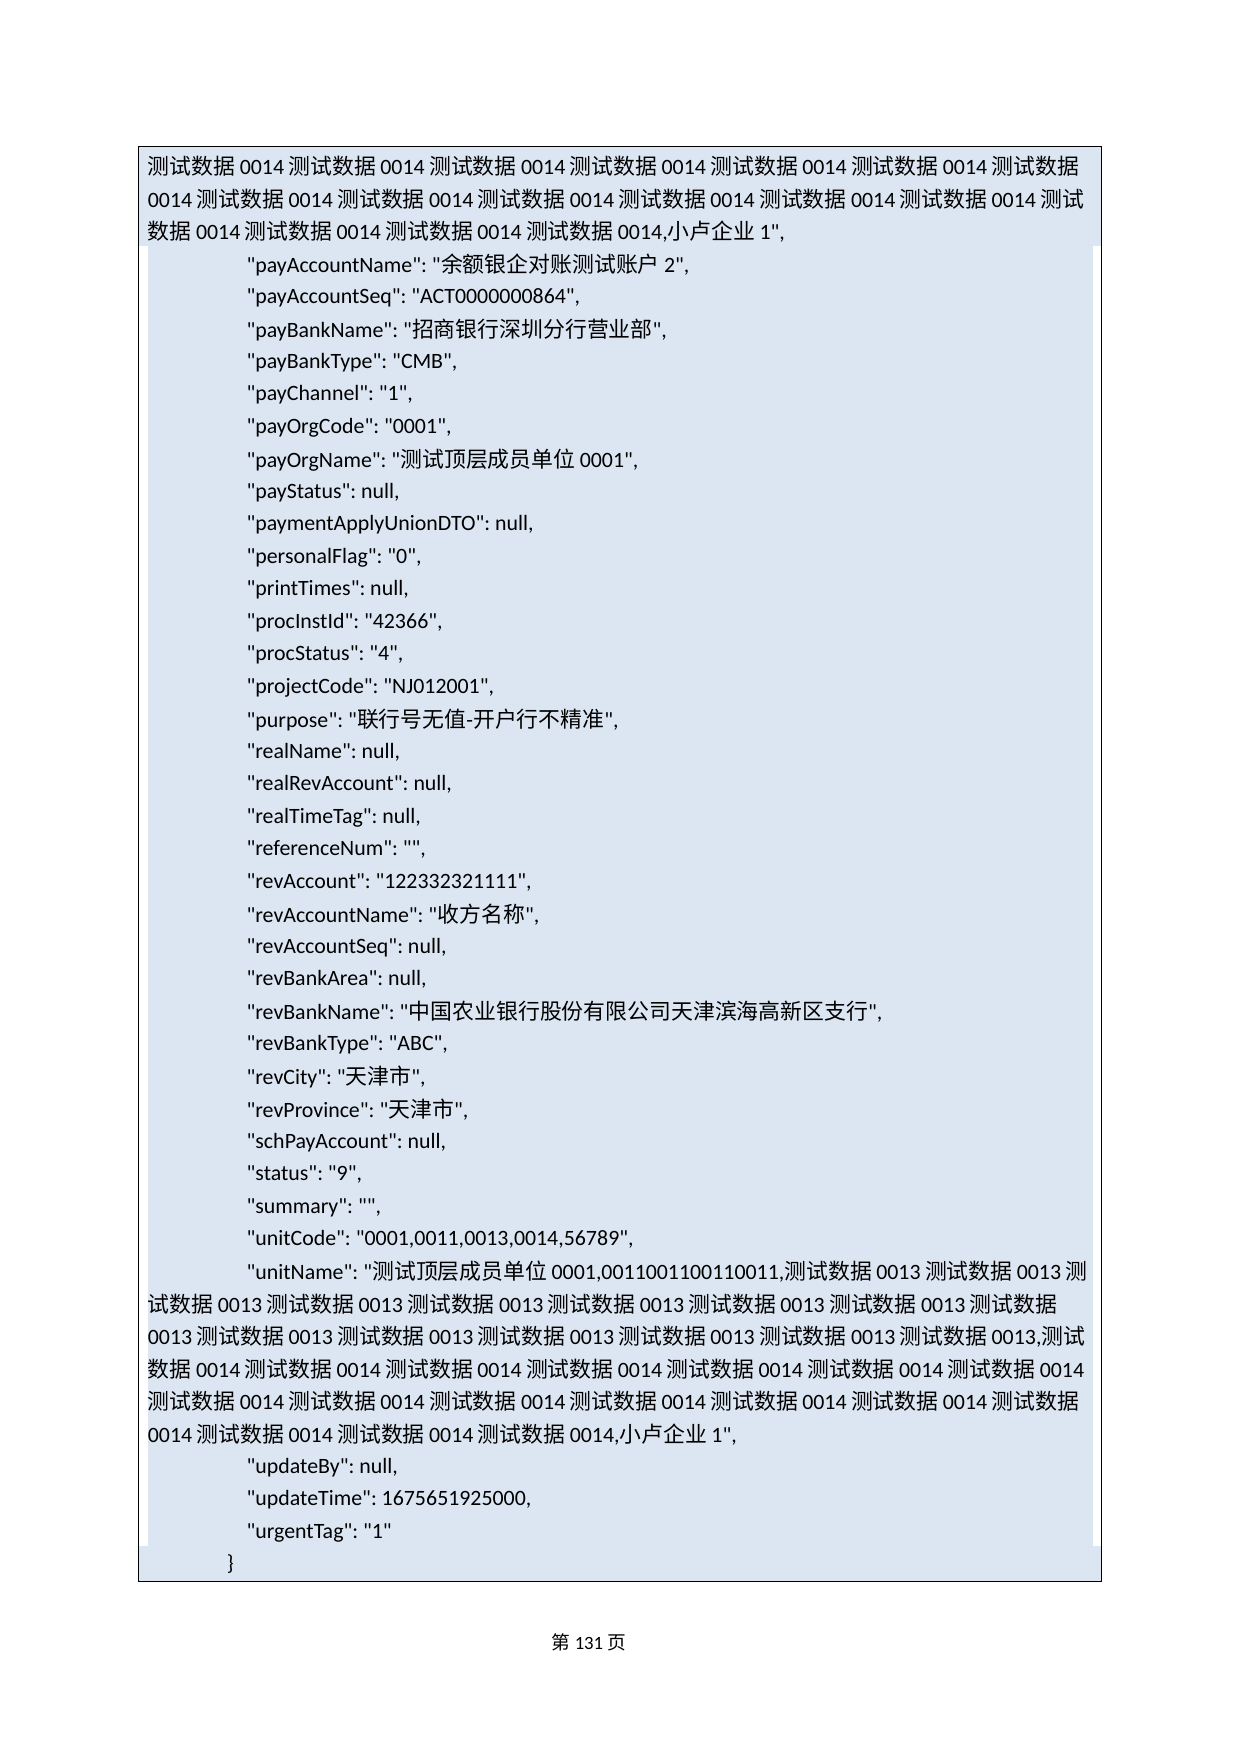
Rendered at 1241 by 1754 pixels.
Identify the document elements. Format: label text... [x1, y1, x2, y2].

text "revProvince": "天津市", [148, 1091, 1093, 1124]
text "purpose": "联行号无值-开户行不精准", [148, 701, 1093, 734]
text "revBankType": "ABC", [148, 1026, 1093, 1059]
text "urgentTag": "1" [148, 1514, 1093, 1543]
text "printTimes": null, [148, 571, 1093, 604]
text "realRevAccount": null, [148, 766, 1093, 799]
text "procStatus": "4", [148, 636, 1093, 669]
text "payChannel": "1", [148, 376, 1093, 409]
text "payBankName": "招商银行深圳分行营业部", [148, 311, 1093, 344]
text "unitCode": "0001,0011,0013,0014,56789", [148, 1221, 1093, 1254]
text "revAccountSeq": null, [148, 929, 1093, 961]
text } [139, 1543, 1101, 1581]
text "projectCode": "NJ012001", [148, 669, 1093, 701]
text "payAccountSeq": "ACT0000000864", [148, 279, 1093, 311]
text "revBankName": "中国农业银行股份有限公司天津滨海高新区支行", [148, 994, 1093, 1026]
text "revBankArea": null, [148, 961, 1093, 994]
text "referenceNum": "", [148, 831, 1093, 864]
text "payOrgCode": "0001", [148, 409, 1093, 441]
text "payOrgName": "测试顶层成员单位0001", [148, 441, 1093, 474]
text "unitName": "测试顶层成员单位0001,0011001100110011,测试数据0013测试数据0013测试数据0013测试数据0013测试数据0013测试数据0013测试数据0013测试数据0013测试数据0013测试数据0013测试数据0013测试数据0013测试数据0013测试数据0013测试数据0013,测试数据0014测试数据0014测试数据0014测试数据0014测试数据0014测试数据0014测试数据0014测试数据0014测试数据0014测试数据0014测试数据0014测试数据0014测试数据0014测试数据0014测试数据0014测试数据0014测试数据0014,小卢企业1", [148, 1254, 1093, 1449]
text "paymentApplyUnionDTO": null, [148, 506, 1093, 539]
text "revAccount": "122332321111", [148, 864, 1093, 896]
text "payBankType": "CMB", [148, 344, 1093, 376]
text "revAccountName": "收方名称", [148, 896, 1093, 929]
text "payAccountName": "余额银企对账测试账户2", [148, 246, 1093, 279]
text "revCity": "天津市", [148, 1059, 1093, 1091]
text "schPayAccount": null, [148, 1124, 1093, 1156]
text "realName": null, [148, 734, 1093, 766]
text "procInstId": "42366", [148, 604, 1093, 636]
text "personalFlag": "0", [148, 539, 1093, 571]
text "summary": "", [148, 1189, 1093, 1221]
text "realTimeTag": null, [148, 799, 1093, 831]
text "payStatus": null, [148, 474, 1093, 506]
text "status": "9", [148, 1156, 1093, 1189]
text "updateBy": null, [148, 1449, 1093, 1481]
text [139, 147, 1101, 246]
text "updateTime": 1675651925000, [148, 1481, 1093, 1514]
